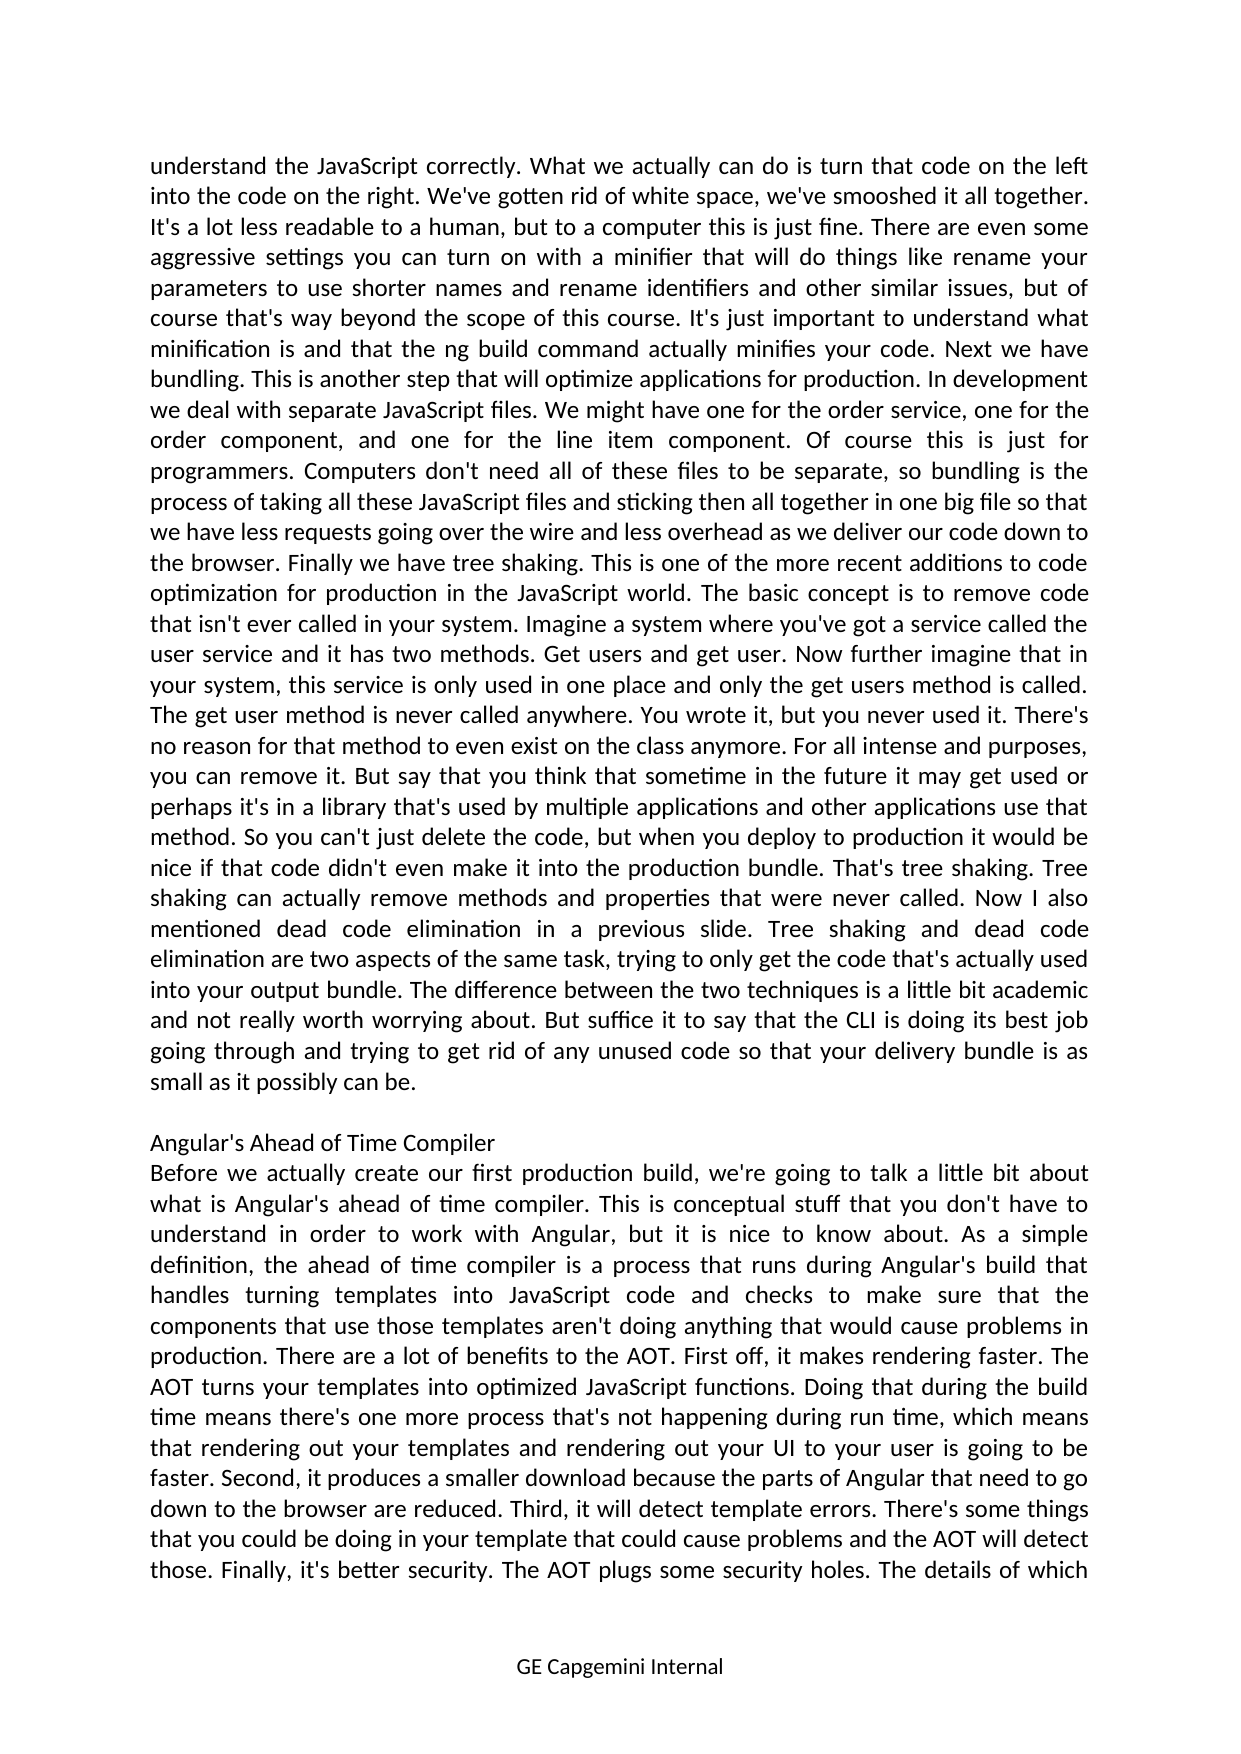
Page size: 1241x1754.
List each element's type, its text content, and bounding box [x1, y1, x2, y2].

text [150, 1157, 1090, 1584]
text Angular's Ahead of Time Compiler [150, 1127, 1090, 1157]
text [150, 150, 1090, 1096]
